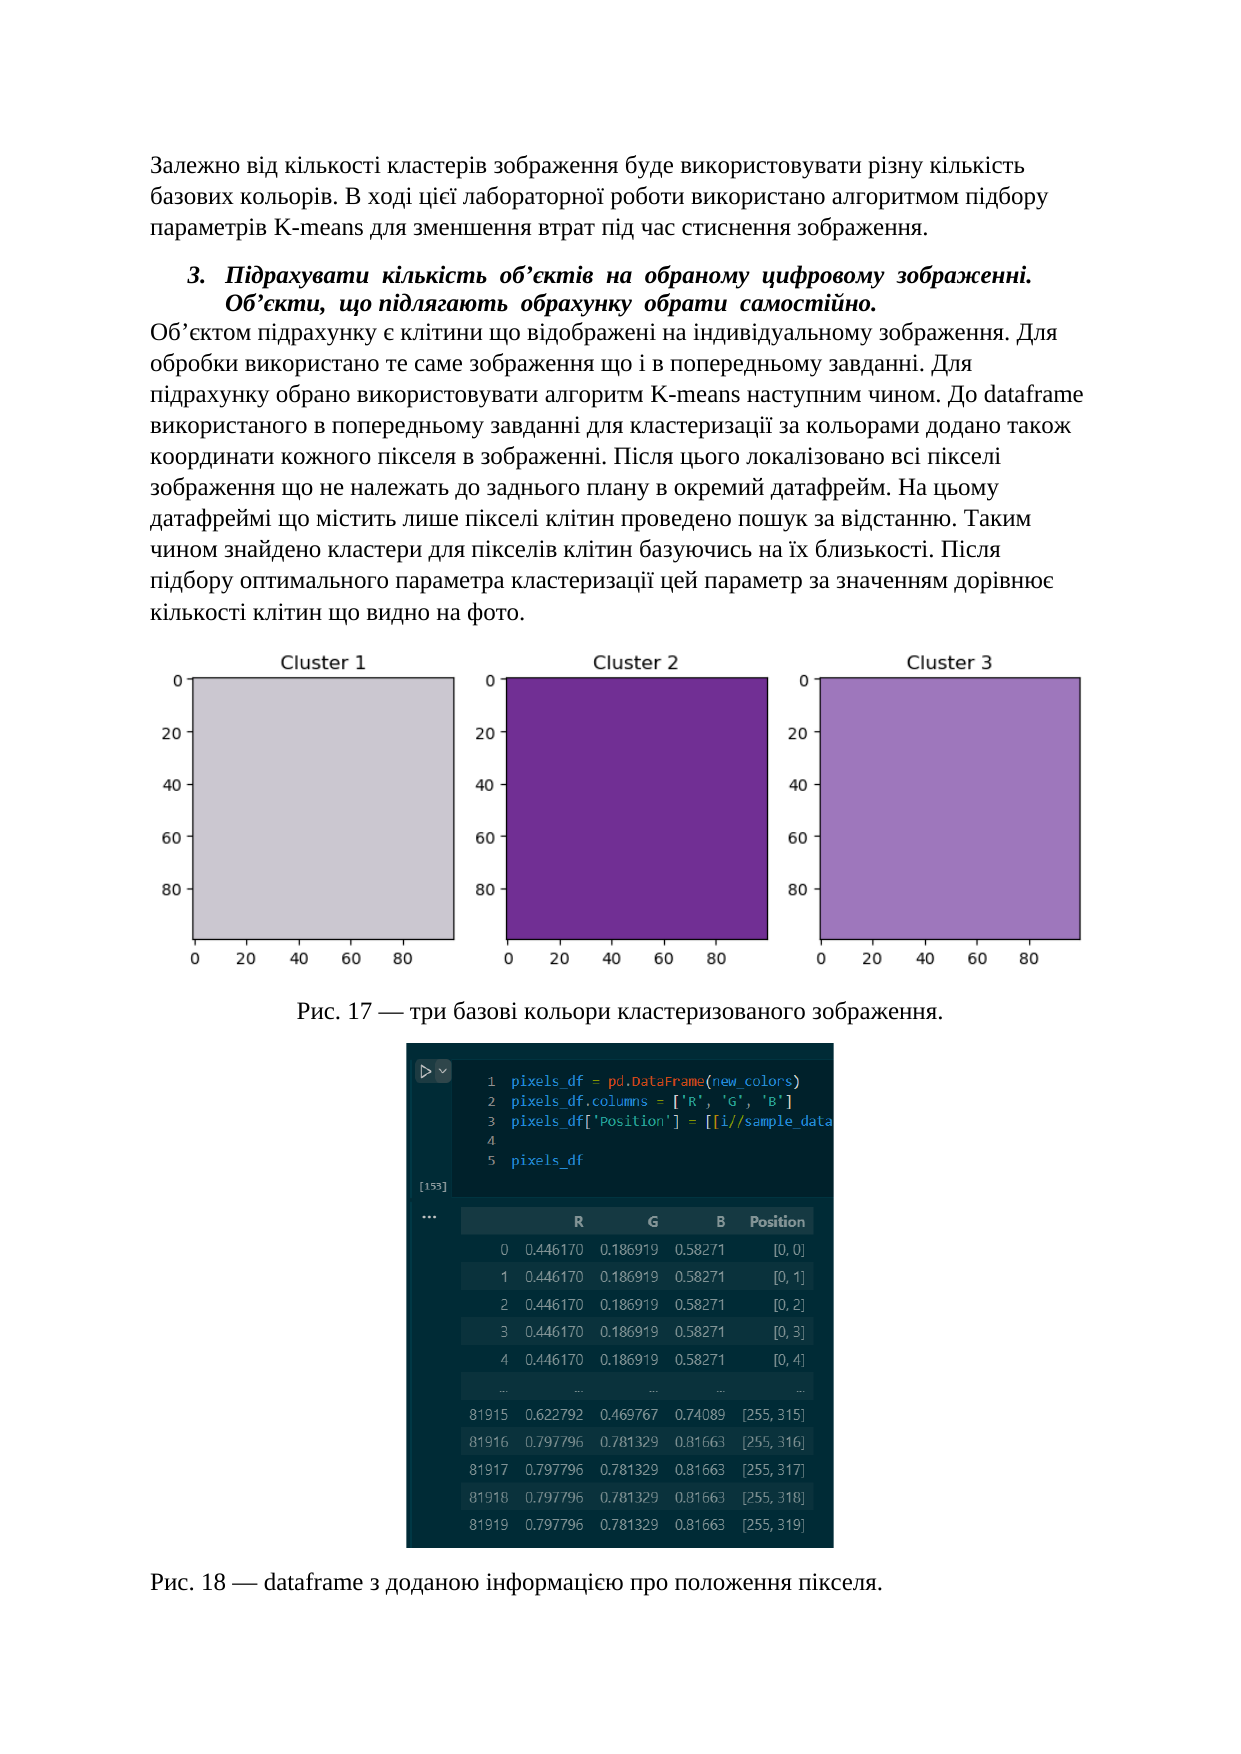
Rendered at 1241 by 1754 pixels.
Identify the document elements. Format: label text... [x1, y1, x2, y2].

text Рис. 18 — dataframe з доданою інформацією про положення пікселя. [150, 1567, 1090, 1596]
text Об’єктом підрахунку є клітини що відображені на індивідуальному зображення. Для обробки використано те саме зображення що і в попередньому завданні. Для підрахунку обрано використовувати алгоритм K-means наступним чином. До dataframe використаного в попередньому завданні для кластеризації за кольорами додано також координати кожного пікселя в зображенні. Після цього локалізовано всі пікселі зображення що не належать до заднього плану в окремий датафрейм. На цьому датафреймі що містить лише пікселі клітин проведено пошук за відстанню. Таким чином знайдено кластери для пікселів клітин базуючись на їх близькості. Після підбору оптимального параметра кластеризації цей параметр за значенням дорівнює кількості клітин що видно на фото. [150, 317, 1090, 625]
text Залежно від кількості кластерів зображення буде використовувати різну кількість базових кольорів. В ході цієї лабораторної роботи використано алгоритмом підбору параметрів K-means для зменшення втрат під час стиснення зображення. [150, 150, 1090, 241]
picture [462, 1318, 813, 1344]
text Рис. 17 — три базові кольори кластеризованого зображення. [150, 996, 1090, 1025]
picture [462, 1483, 813, 1509]
picture [462, 1428, 813, 1454]
picture [462, 1373, 813, 1399]
picture [416, 1060, 834, 1196]
picture [150, 644, 1091, 978]
list Підрахувати кількість об’єктів на обраному цифровому зображенні. Об’єкти, що підлягають обрахунку обрати самостійно. [187, 260, 1090, 317]
picture [462, 1263, 813, 1289]
picture [462, 1208, 813, 1234]
